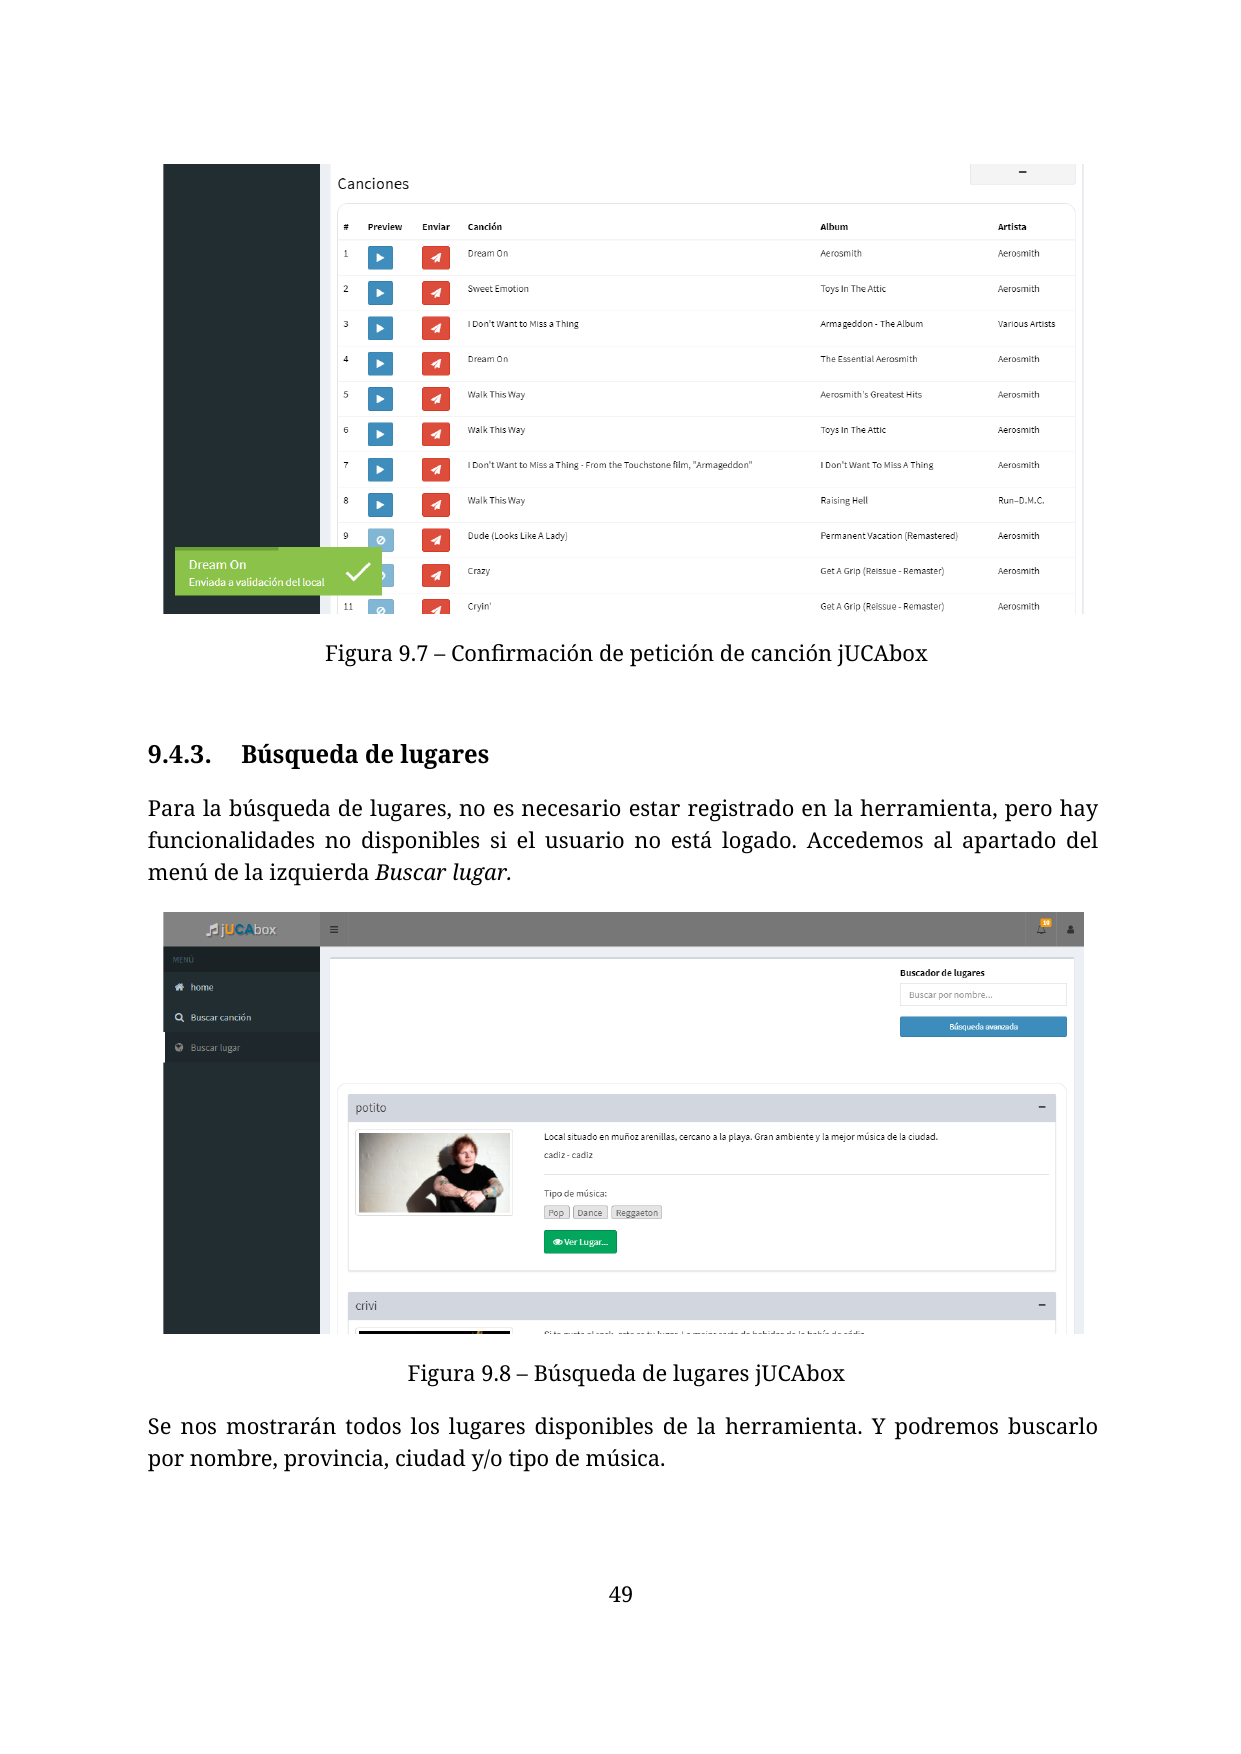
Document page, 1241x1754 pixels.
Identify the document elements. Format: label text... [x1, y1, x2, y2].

picture [163, 912, 1084, 1334]
text Figura 9.7 – Confirmación de petición de canción jUCAbox [148, 638, 1105, 668]
subtitle Búsqueda de lugares [148, 736, 1105, 770]
text Para la búsqueda de lugares, no es necesario estar registrado en la herramienta, pero hay funcionalidades no disponibles si el usuario no está logado. Accedemos al apartado del menú de la izquierda Buscar lugar. [148, 793, 1099, 887]
text Figura 9.8 – Búsqueda de lugares jUCAbox [148, 1358, 1105, 1388]
picture [163, 164, 1084, 614]
text Se nos mostrarán todos los lugares disponibles de la herramienta. Y podremos buscarlo por nombre, provincia, ciudad y/o tipo de música. [148, 1411, 1099, 1473]
